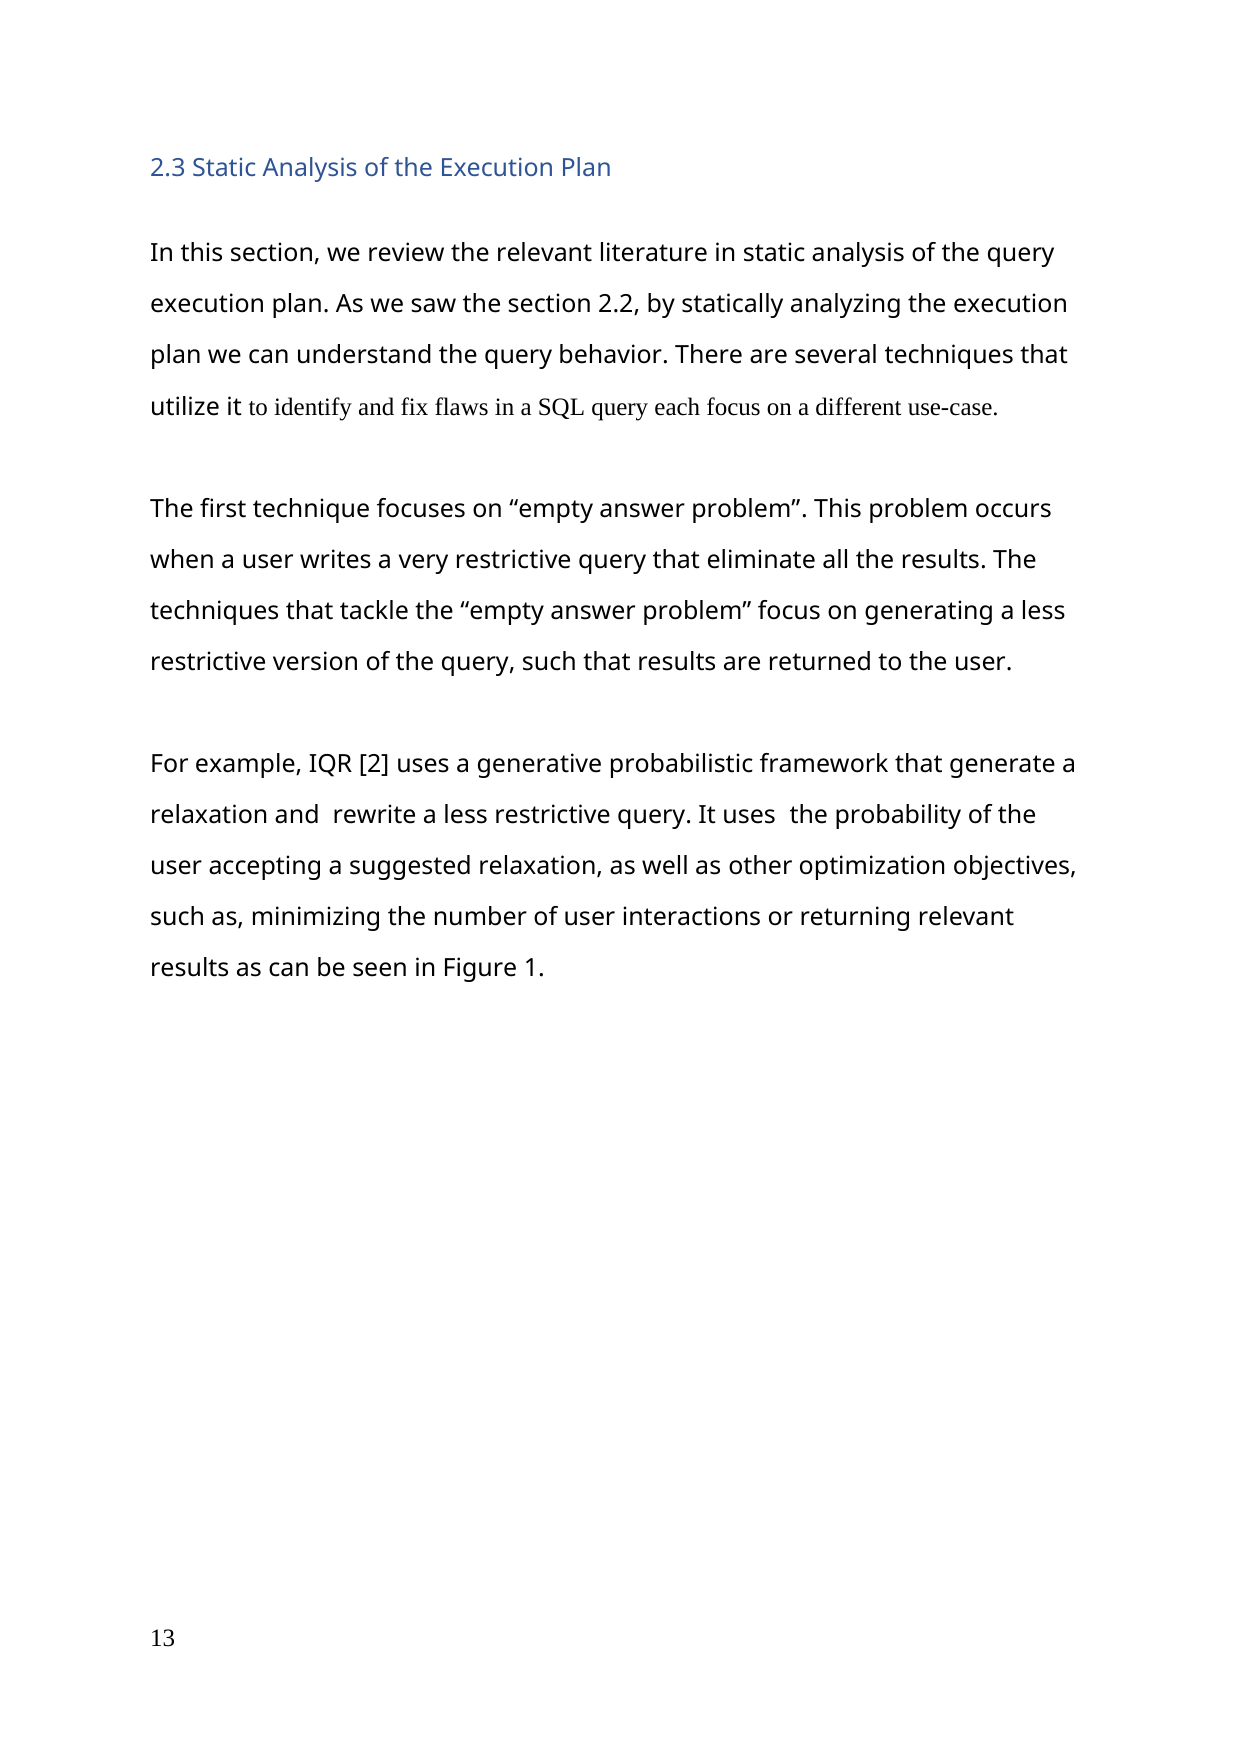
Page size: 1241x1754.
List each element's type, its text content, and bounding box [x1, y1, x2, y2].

text For example, IQR [2] uses a generative probabilistic framework that generate a relaxation and rewrite a less restrictive query. It uses the probability of the user accepting a suggested relaxation, as well as other optimization objectives, such as, minimizing the number of user interactions or returning relevant results as can be seen in Figure 1. [150, 746, 1090, 984]
text In this section, we review the relevant literature in static analysis of the query execution plan. As we saw the section 2.2, by statically analyzing the execution plan we can understand the query behavior. There are several techniques that utilize it to identify and fix flaws in a SQL query each focus on a different use-case. [150, 184, 1090, 422]
text The first technique focuses on “empty answer problem”. This problem occurs when a user writes a very restrictive query that eliminate all the results. The techniques that tackle the “empty answer problem” focus on generating a less restrictive version of the query, such that results are returned to the user. [150, 490, 1090, 677]
subtitle 2.3 Static Analysis of the Execution Plan [150, 150, 1090, 184]
